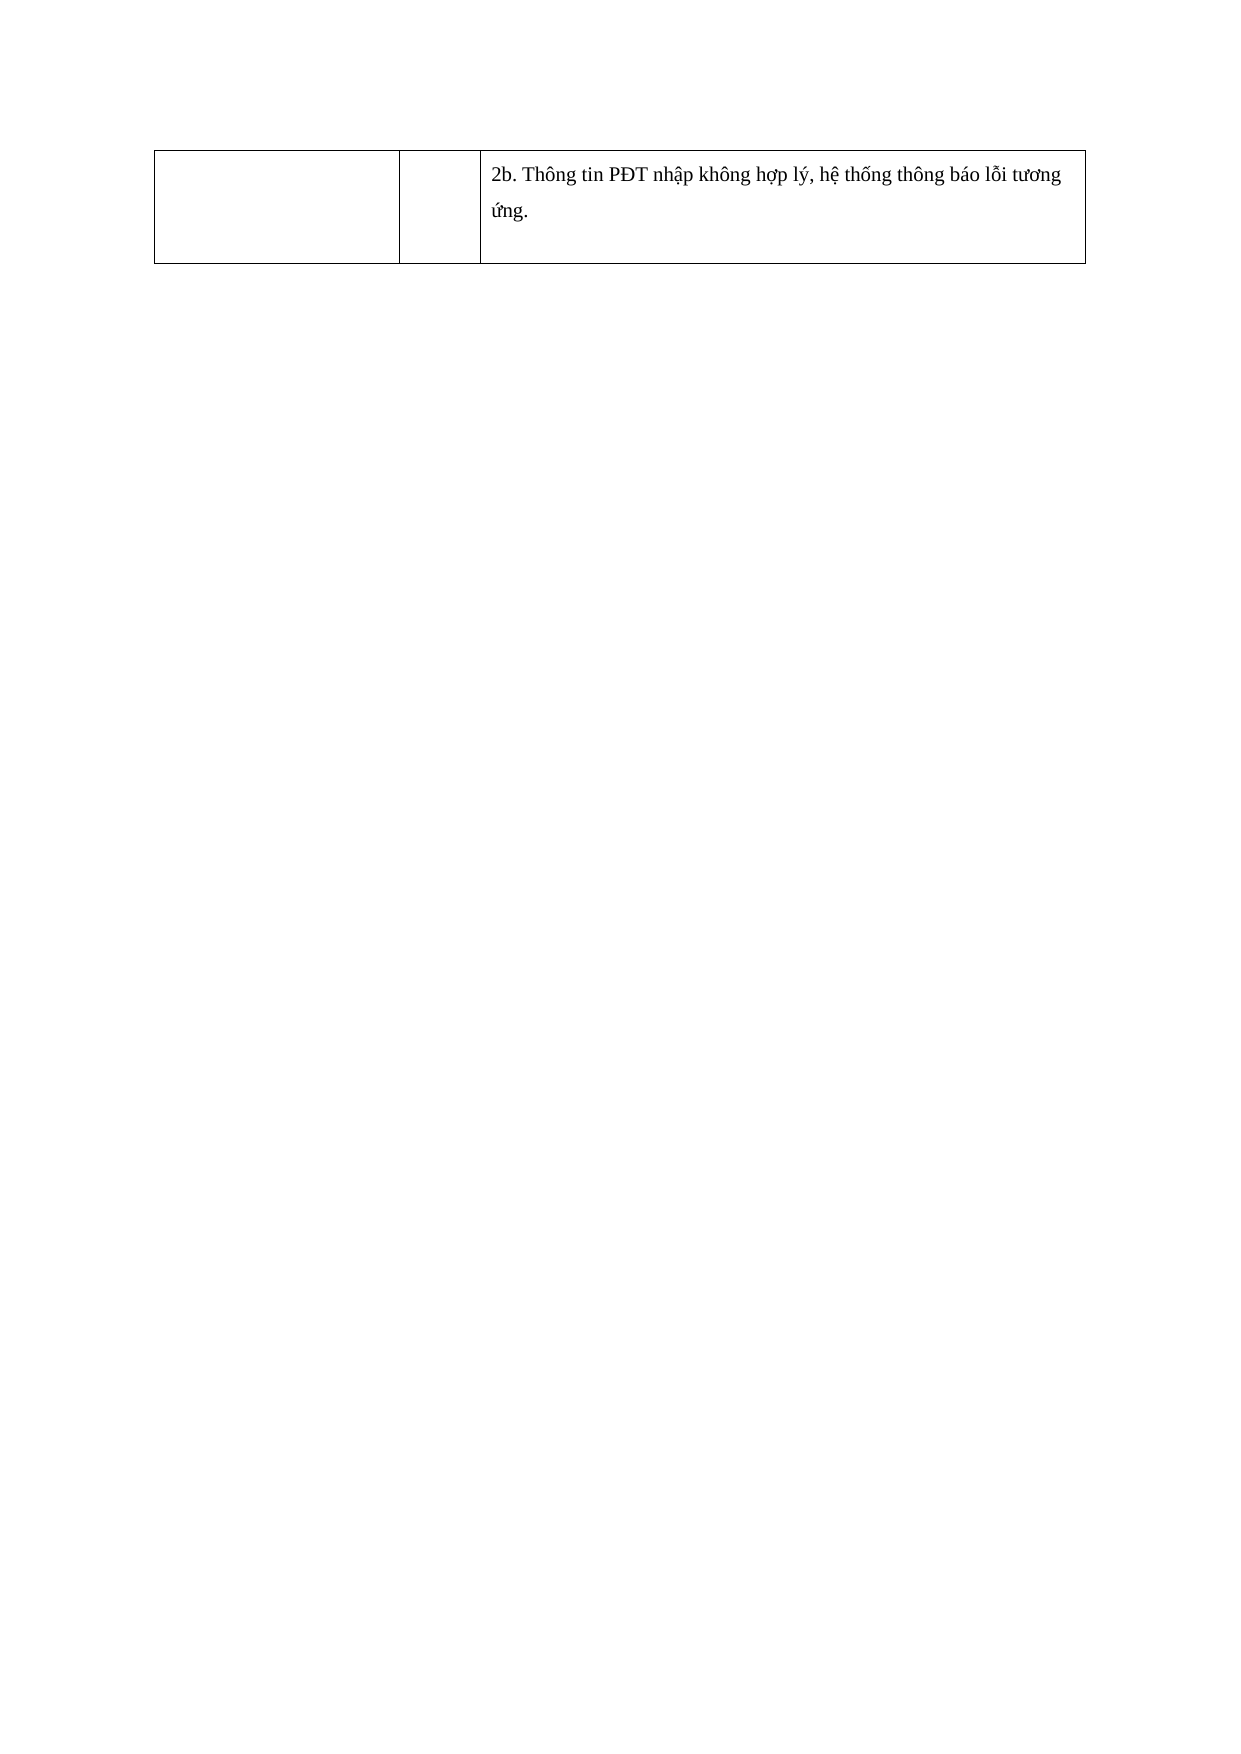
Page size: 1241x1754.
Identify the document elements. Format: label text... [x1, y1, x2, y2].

table_cell 2b. Thông tin PĐT nhập không hợp lý, hệ thống thông báo lỗi tương ứng. [481, 151, 1085, 263]
table_cell [400, 151, 480, 263]
table_cell [155, 151, 399, 263]
